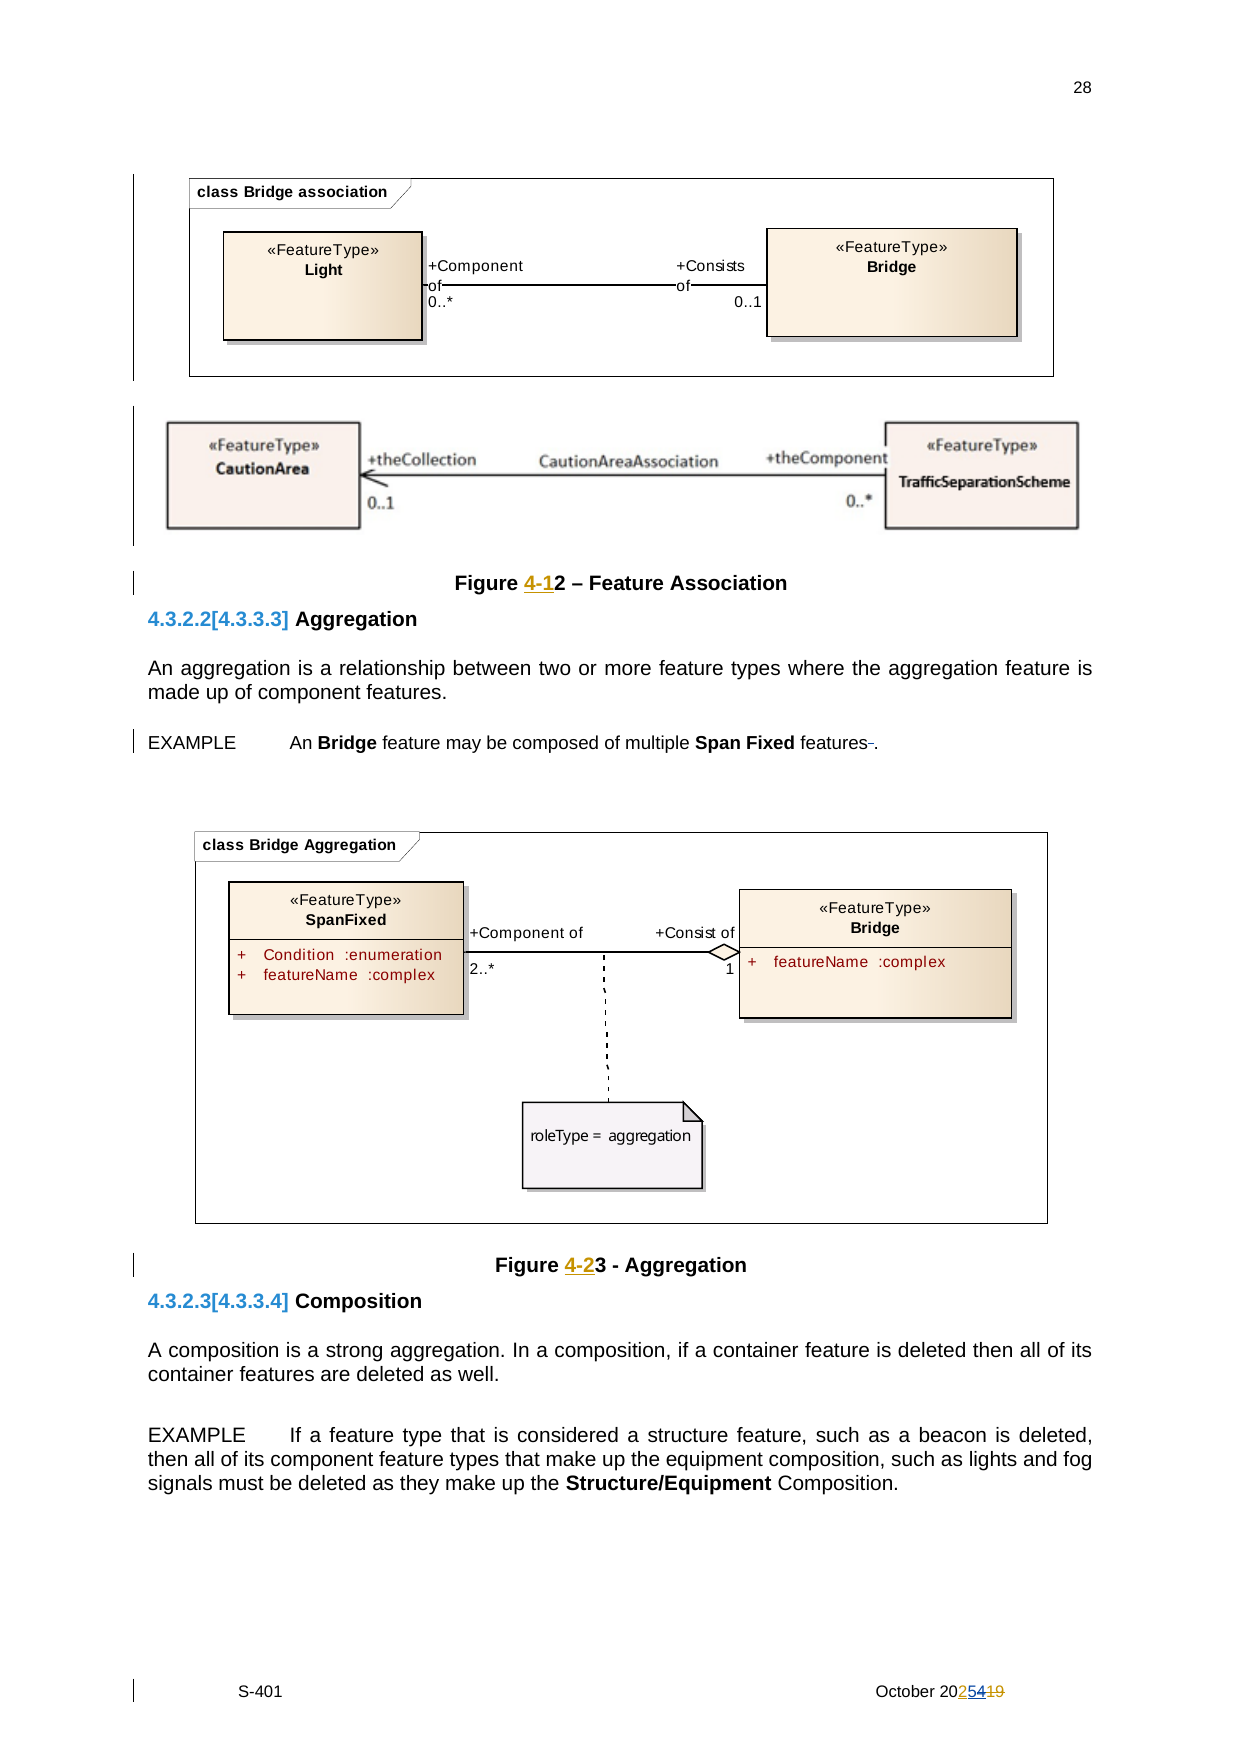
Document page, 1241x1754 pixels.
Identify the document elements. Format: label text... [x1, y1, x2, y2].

subtitle Composition [148, 1289, 1094, 1313]
subtitle Aggregation [148, 607, 1094, 631]
text An aggregation is a relationship between two or more feature types where the aggregation feature is made up of component features. [148, 656, 1094, 704]
text EXAMPLE An Bridge feature may be composed of multiple Span Fixed features. [148, 729, 1094, 753]
text A composition is a strong aggregation. In a composition, if a container feature is deleted then all of its container features are deleted as well. [148, 1338, 1094, 1386]
text EXAMPLE If a feature type that is considered a structure feature, such as a beacon is deleted, then all of its component feature types that make up the equipment composition, such as lights and fog signals must be deleted as they make up the Structure/Equipment Composition. [148, 1422, 1094, 1494]
text Figure 3 - Aggregation [148, 1253, 1094, 1277]
text Figure 2 – Feature Association [148, 571, 1094, 595]
picture [150, 405, 1092, 546]
